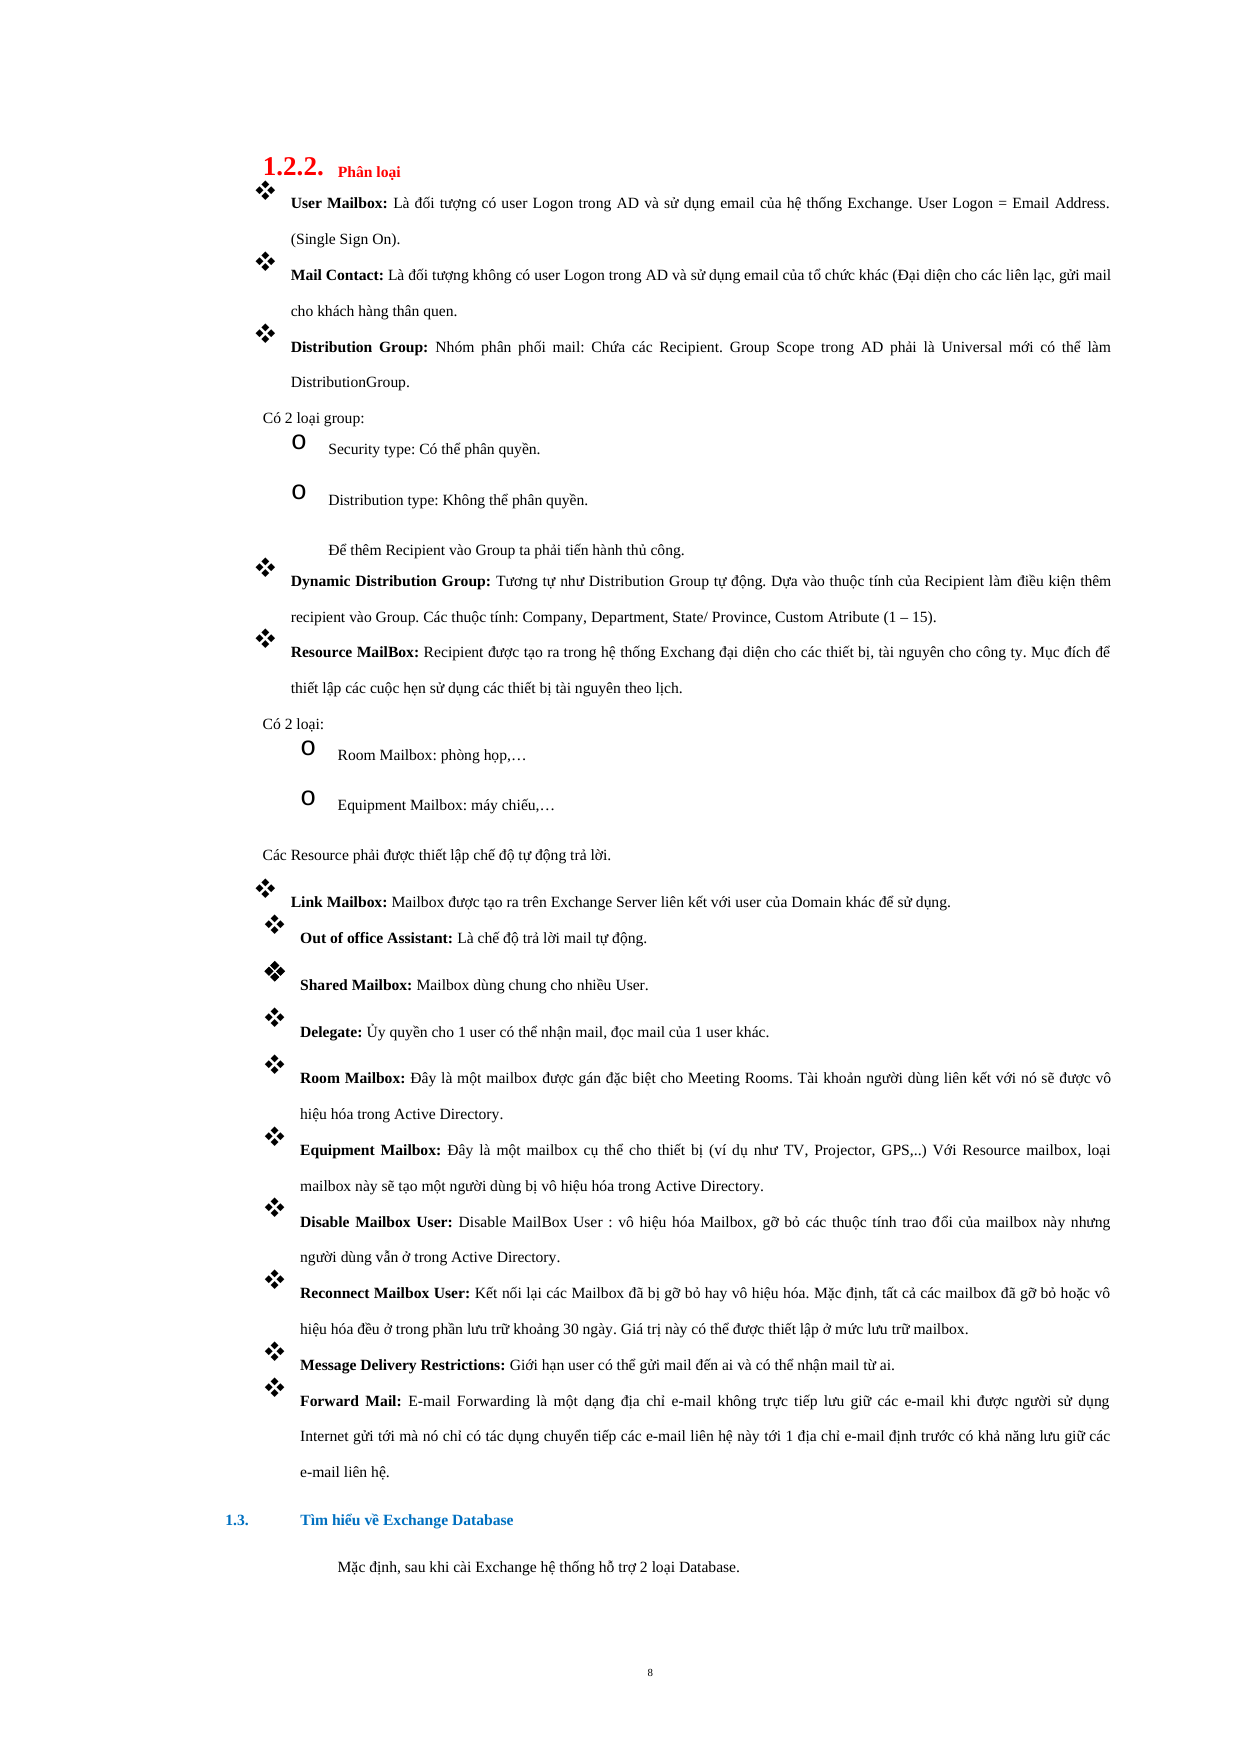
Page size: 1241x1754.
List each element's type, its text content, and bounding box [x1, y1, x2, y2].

subtitle Tìm hiểu về Exchange Database [225, 1498, 1112, 1529]
list Message Delivery Restrictions: Giới hạn user có thể gửi mail đến ai và có thể nhận mail từ ai. [262, 1342, 1112, 1373]
list Security type: Có thể phân quyền. [291, 427, 1112, 460]
text Có 2 loại: [262, 701, 1112, 733]
list Mail Contact: Là đối tượng không có user Logon trong AD và sử dụng email của tổ chức khác (Đại diện cho các liên lạc, gửi mail cho khách hàng thân quen. [253, 253, 1112, 320]
list Dynamic Distribution Group: Tương tự như Distribution Group tự động. Dựa vào thuộc tính của Recipient làm điều kiện thêm recipient vào Group. Các thuộc tính: Company, Department, State/ Province, Custom Atribute (1 – 15). [253, 558, 1112, 625]
list Room Mailbox: Đây là một mailbox được gán đặc biệt cho Meeting Rooms. Tài khoản người dùng liên kết với nó sẽ được vô hiệu hóa trong Active Directory. [262, 1056, 1112, 1123]
subtitle Phân loại [263, 150, 1112, 181]
list Distribution Group: Nhóm phân phối mail: Chứa các Recipient. Group Scope trong AD phải là Universal mới có thể làm DistributionGroup. [253, 324, 1112, 391]
text Có 2 loại group: [225, 396, 1112, 427]
list Equipment Mailbox: Đây là một mailbox cụ thể cho thiết bị (ví dụ như TV, Projector, GPS,..) Với Resource mailbox, loại mailbox này sẽ tạo một người dùng bị vô hiệu hóa trong Active Directory. [262, 1128, 1112, 1194]
list User Mailbox: Là đối tượng có user Logon trong AD và sử dụng email của hệ thống Exchange. User Logon = Email Address. (Single Sign On). [253, 181, 1112, 248]
list Room Mailbox: phòng họp,… [300, 733, 1112, 766]
text Các Resource phải được thiết lập chế độ tự động trả lời. [187, 833, 1112, 864]
list Resource MailBox: Recipient được tạo ra trong hệ thống Exchang đại diện cho các thiết bị, tài nguyên cho công ty. Mục đích để thiết lập các cuộc hẹn sử dụng các thiết bị tài nguyên theo lịch. [253, 630, 1112, 697]
list Shared Mailbox: Mailbox dùng chung cho nhiều User. [262, 962, 1112, 993]
list Link Mailbox: Mailbox được tạo ra trên Exchange Server liên kết với user của Domain khác để sử dụng. [253, 879, 1112, 911]
list Forward Mail: E-mail Forwarding là một dạng địa chỉ e-mail không trực tiếp lưu giữ các e-mail khi được người sử dụng Internet gửi tới mà nó chỉ có tác dụng chuyển tiếp các e-mail liên hệ này tới 1 địa chỉ e-mail định trước có khả năng lưu giữ các e-mail liên hệ. [262, 1378, 1112, 1481]
text Mặc định, sau khi cài Exchange hệ thống hỗ trợ 2 loại Database. [262, 1545, 1112, 1576]
list Delegate: Ủy quyền cho 1 user có thể nhận mail, đọc mail của 1 user khác. [262, 1009, 1112, 1040]
list Disable Mailbox User: Disable MailBox User : vô hiệu hóa Mailbox, gỡ bỏ các thuộc tính trao đổi của mailbox này nhưng người dùng vẫn ở trong Active Directory. [262, 1199, 1112, 1266]
list Distribution type: Không thể phân quyền. [291, 477, 1112, 511]
text Để thêm Recipient vào Group ta phải tiến hành thủ công. [291, 527, 1112, 558]
list Out of office Assistant: Là chế độ trả lời mail tự động. [262, 915, 1112, 947]
list Equipment Mailbox: máy chiếu,… [300, 783, 1112, 816]
list Reconnect Mailbox User: Kết nối lại các Mailbox đã bị gỡ bỏ hay vô hiệu hóa. Mặc định, tất cả các mailbox đã gỡ bỏ hoặc vô hiệu hóa đều ở trong phần lưu trữ khoảng 30 ngày. Giá trị này có thể được thiết lập ở mức lưu trữ mailbox. [262, 1271, 1112, 1338]
